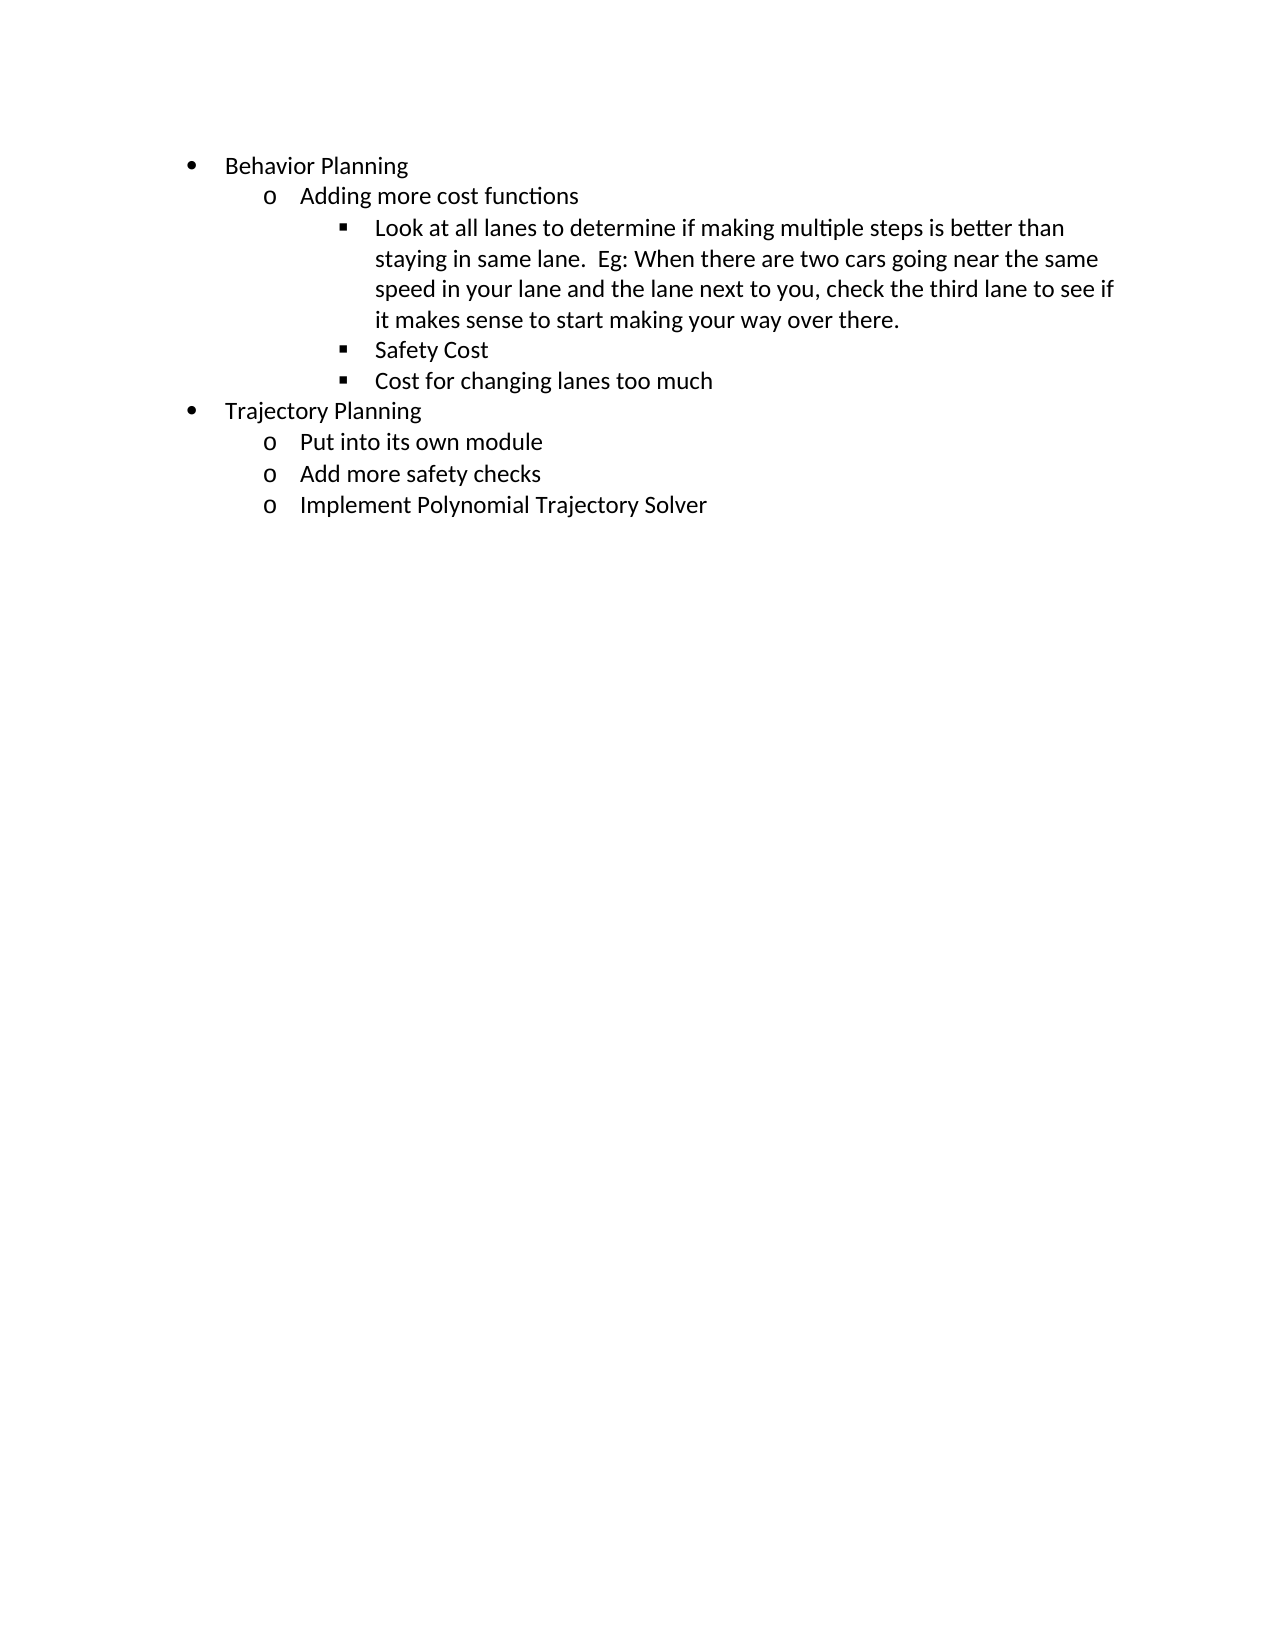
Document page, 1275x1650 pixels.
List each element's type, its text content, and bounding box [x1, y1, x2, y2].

list Cost for changing lanes too much [337, 365, 1125, 395]
list Look at all lanes to determine if making multiple steps is better than staying in same lane. Eg: When there are two cars going near the same speed in your lane and the lane next to you, check the third lane to see if it makes sense to start making your way over there. [337, 212, 1125, 334]
list Behavior Planning [187, 150, 1125, 181]
list Put into its own module [262, 426, 1125, 458]
list Add more safety checks [262, 458, 1125, 489]
list Safety Cost [337, 334, 1125, 365]
list Trajectory Planning [187, 395, 1125, 426]
list Implement Polynomial Trajectory Solver [262, 489, 1125, 521]
list Adding more cost functions [262, 181, 1125, 212]
